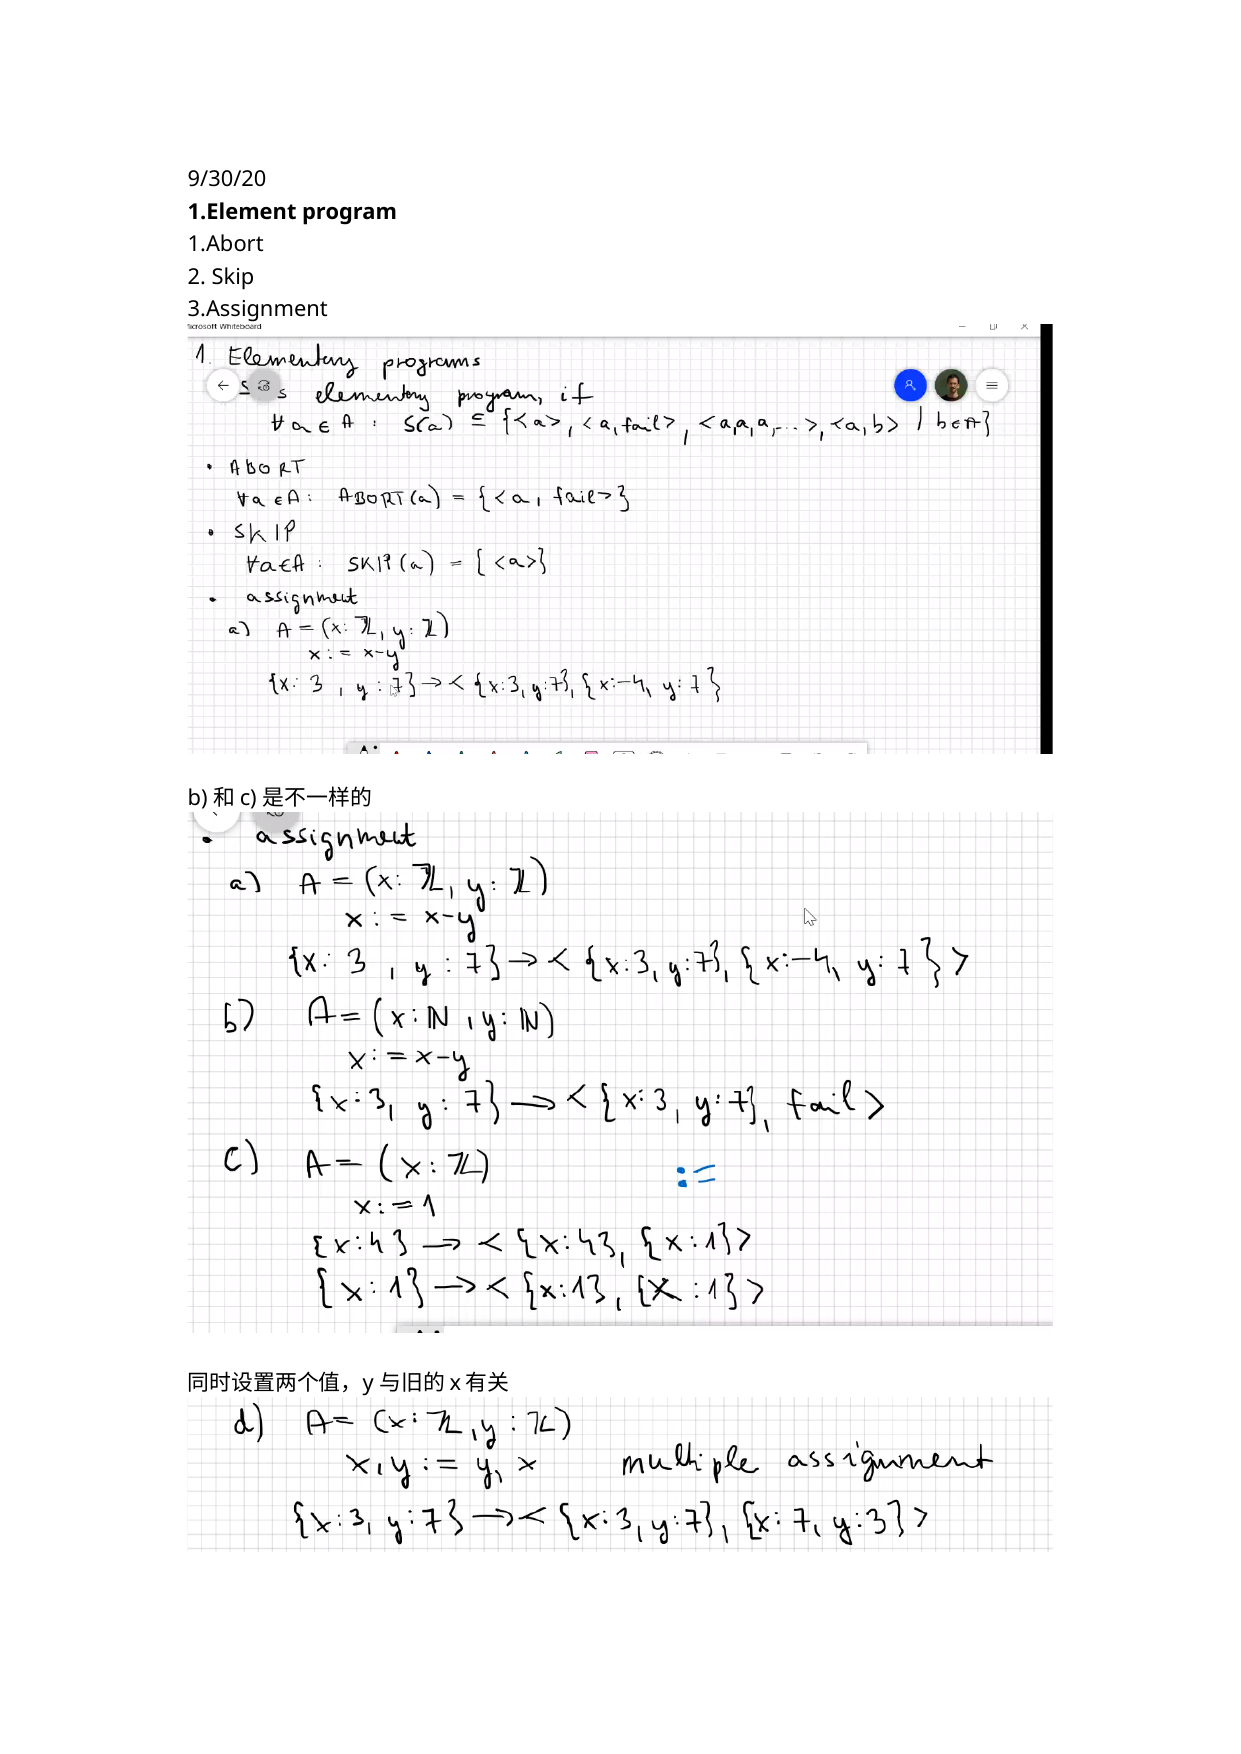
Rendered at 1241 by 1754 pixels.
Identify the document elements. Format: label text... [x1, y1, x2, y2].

picture [187, 812, 1053, 1333]
text 同时设置两个值，y 与旧的x有关 [187, 1364, 1053, 1397]
text 9/30/20 [187, 162, 1053, 194]
text 2. Skip [187, 259, 1053, 292]
text 1.Element program [187, 194, 1053, 227]
picture [187, 324, 1053, 754]
text 1.Abort [187, 227, 1053, 259]
picture [187, 1397, 1053, 1552]
text 3.Assignment [187, 292, 1053, 324]
text b) 和c) 是不一样的 [187, 779, 1053, 812]
